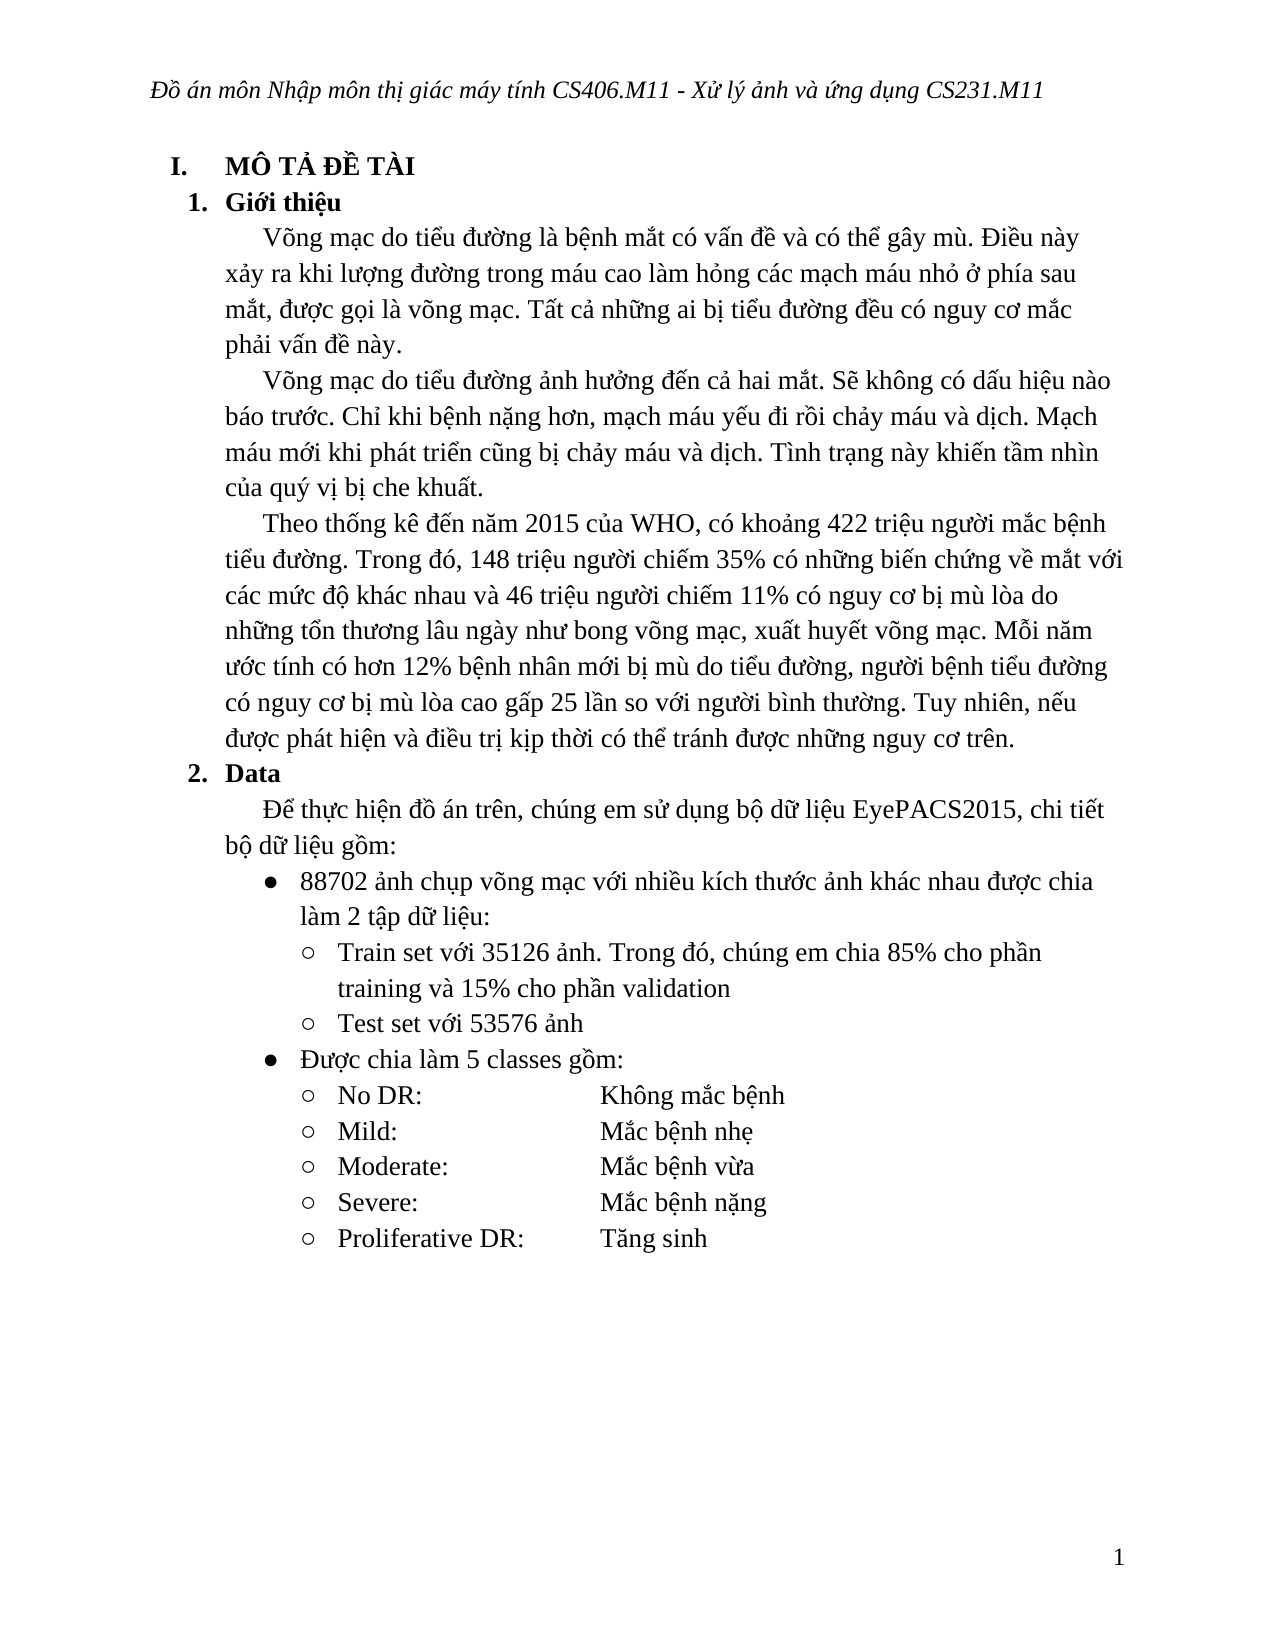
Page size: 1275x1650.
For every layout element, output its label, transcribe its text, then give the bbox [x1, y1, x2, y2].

list Severe: Mắc bệnh nặng [300, 1186, 1125, 1217]
subtitle Data [187, 757, 1125, 788]
list 88702 ảnh chụp võng mạc với nhiều kích thước ảnh khác nhau được chia làm 2 tập dữ liệu: [262, 864, 1125, 931]
list Được chia làm 5 classes gồm: [262, 1043, 1125, 1074]
list Proliferative DR: Tăng sinh [300, 1222, 1125, 1253]
subtitle Giới thiệu [187, 186, 1125, 217]
text Võng mạc do tiểu đường là bệnh mắt có vấn đề và có thể gây mù. Điều này xảy ra khi lượng đường trong máu cao làm hỏng các mạch máu nhỏ ở phía sau mắt, được gọi là võng mạc. Tất cả những ai bị tiểu đường đều có nguy cơ mắc phải vấn đề này. [225, 221, 1125, 360]
subtitle MÔ TẢ ĐỀ TÀI [187, 150, 1125, 181]
text Để thực hiện đồ án trên, chúng em sử dụng bộ dữ liệu EyePACS2015, chi tiết bộ dữ liệu gồm: [225, 793, 1125, 860]
list Test set với 53576 ảnh [300, 1007, 1125, 1039]
list Train set với 35126 ảnh. Trong đó, chúng em chia 85% cho phần training và 15% cho phần validation [300, 936, 1125, 1003]
text Võng mạc do tiểu đường ảnh hưởng đến cả hai mắt. Sẽ không có dấu hiệu nào báo trước. Chỉ khi bệnh nặng hơn, mạch máu yếu đi rồi chảy máu và dịch. Mạch máu mới khi phát triển cũng bị chảy máu và dịch. Tình trạng này khiến tầm nhìn của quý vị bị che khuất. [225, 364, 1125, 503]
list Moderate: Mắc bệnh vừa [300, 1150, 1125, 1182]
list Mild: Mắc bệnh nhẹ [300, 1115, 1125, 1146]
list No DR: Không mắc bệnh [300, 1079, 1125, 1110]
text Theo thống kê đến năm 2015 của WHO, có khoảng 422 triệu người mắc bệnh tiểu đường. Trong đó, 148 triệu người chiếm 35% có những biến chứng về mắt với các mức độ khác nhau và 46 triệu người chiếm 11% có nguy cơ bị mù lòa do những tổn thương lâu ngày như bong võng mạc, xuất huyết võng mạc. Mỗi năm ước tính có hơn 12% bệnh nhân mới bị mù do tiểu đường, người bệnh tiểu đường có nguy cơ bị mù lòa cao gấp 25 lần so với người bình thường. Tuy nhiên, nếu được phát hiện và điều trị kịp thời có thể tránh được những nguy cơ trên. [225, 507, 1125, 753]
